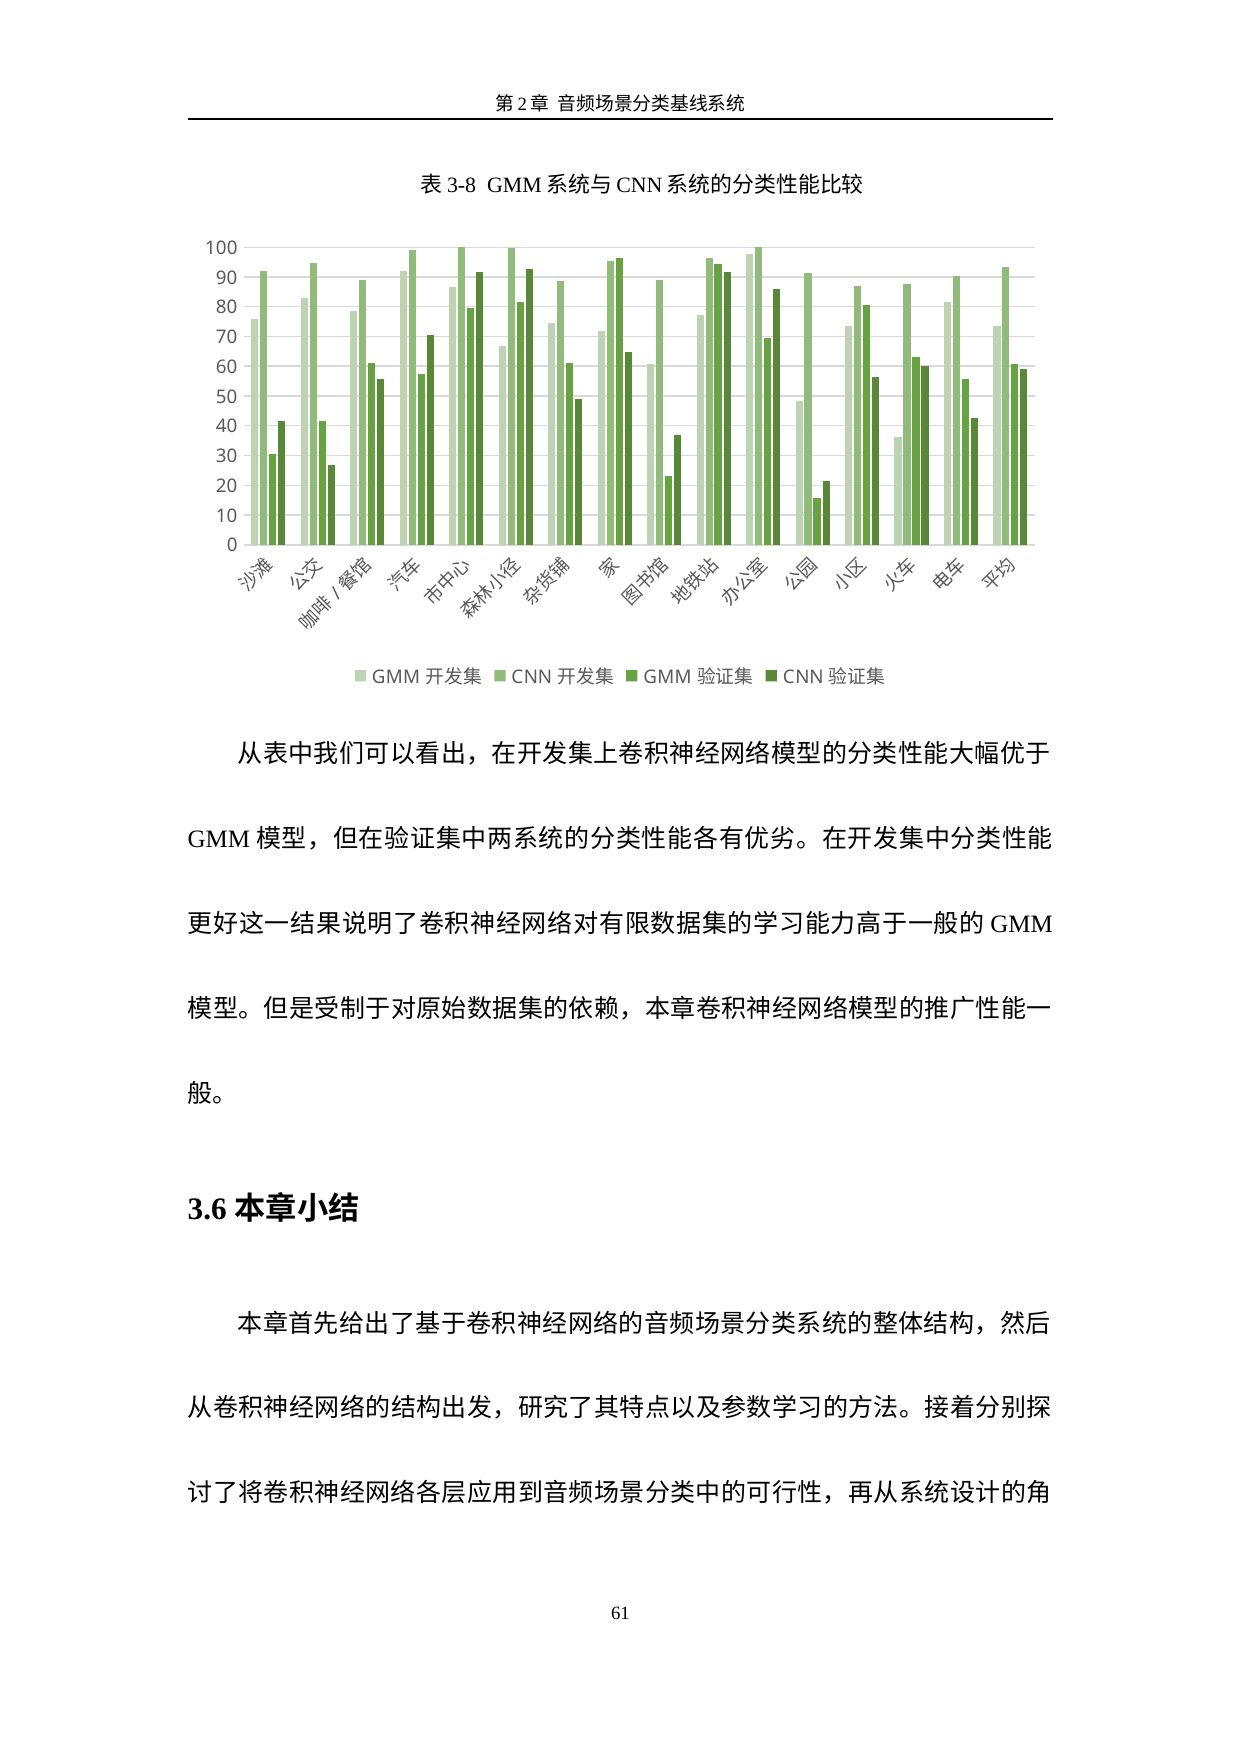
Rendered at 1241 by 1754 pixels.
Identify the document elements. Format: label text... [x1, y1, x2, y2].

subtitle 表3-8 GMM系统与CNN系统的分类性能比较 [187, 166, 1053, 199]
text 从表中我们可以看出，在开发集上卷积神经网络模型的分类性能大幅优于GMM模型，但在验证集中两系统的分类性能各有优劣。在开发集中分类性能更好这一结果说明了卷积神经网络对有限数据集的学习能力高于一般的GMM模型。但是受制于对原始数据集的依赖，本章卷积神经网络模型的推广性能一般。 [187, 718, 1053, 1125]
subtitle 3.6 本章小结 [187, 1172, 1053, 1239]
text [187, 1287, 1053, 1525]
